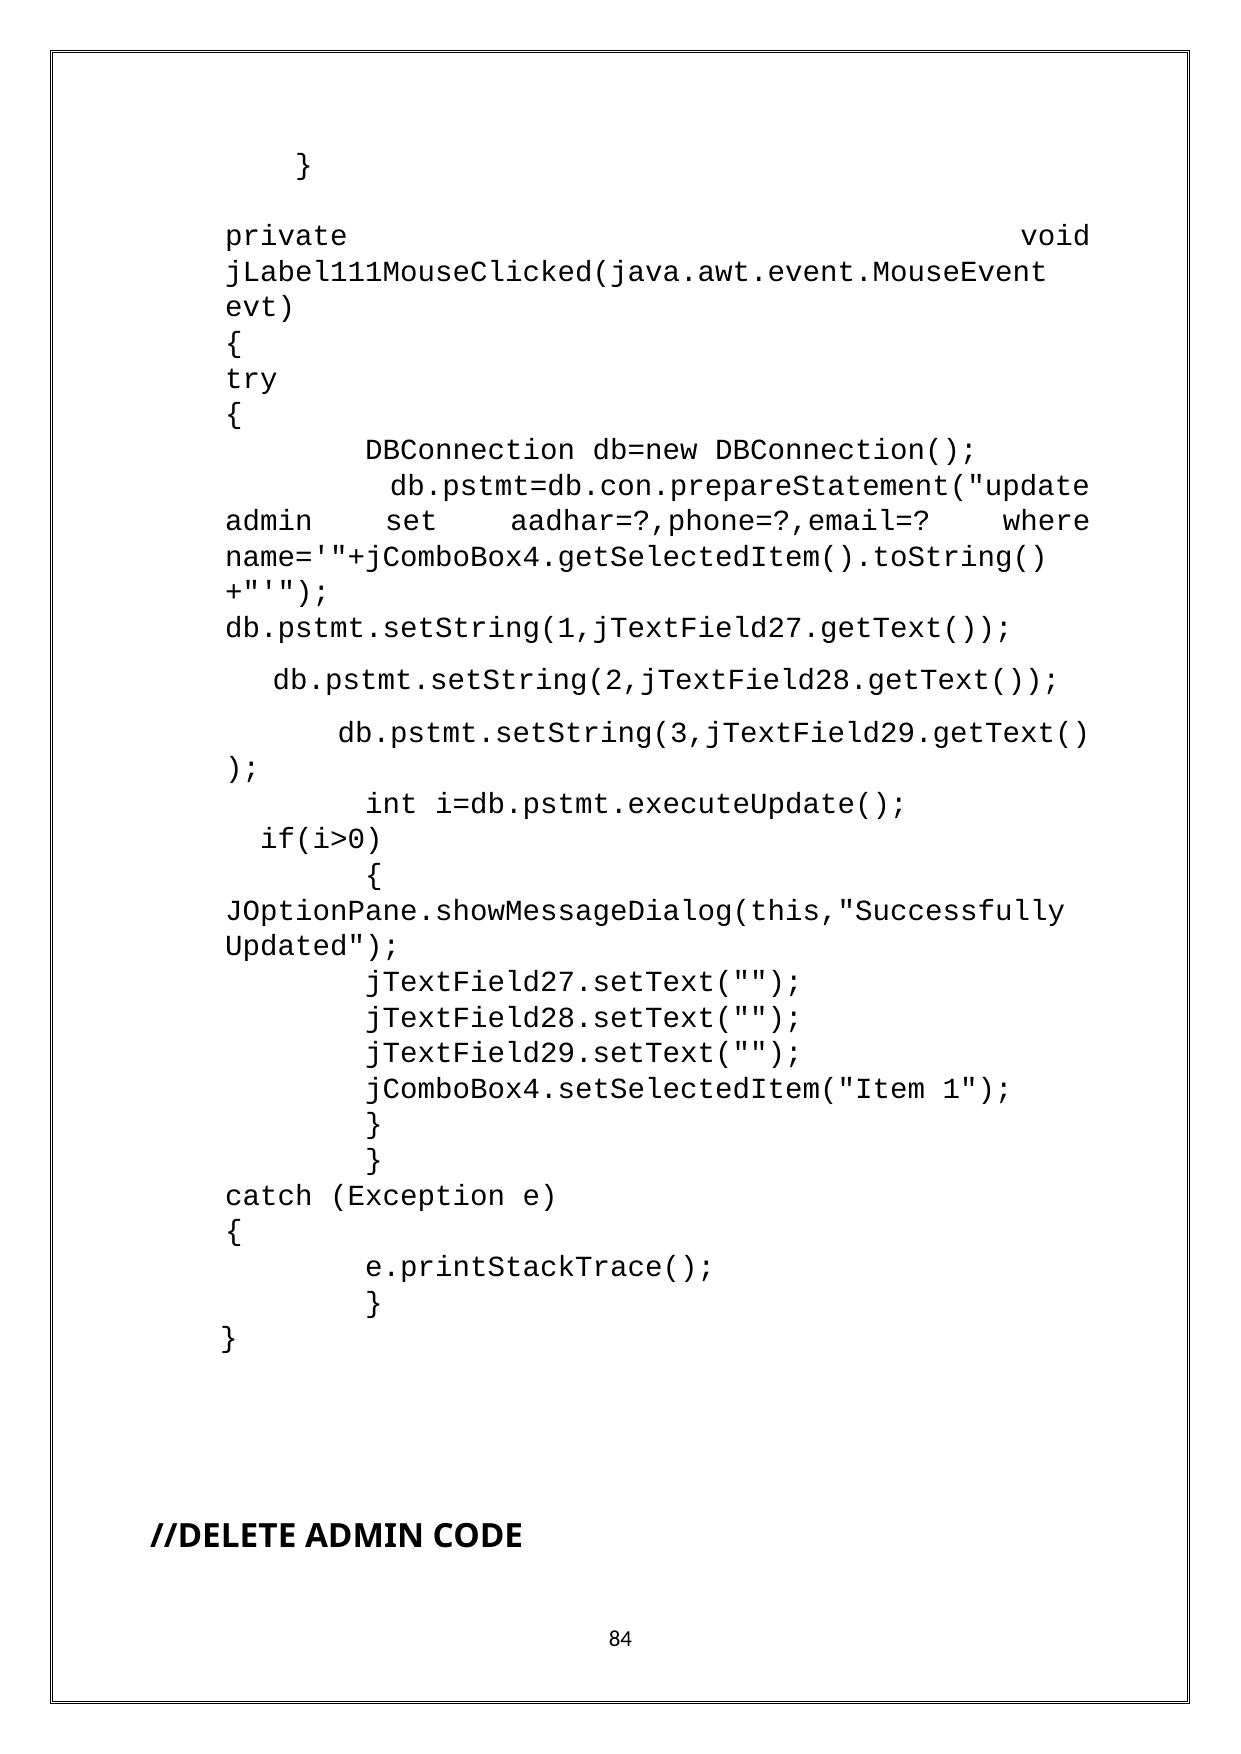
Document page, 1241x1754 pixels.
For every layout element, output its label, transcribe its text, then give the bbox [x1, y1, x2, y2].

list } [225, 1288, 1090, 1321]
list if(i>0) [225, 824, 1090, 858]
list DBConnection db=new DBConnection(); [225, 435, 1090, 468]
list jTextField27.setText(""); [225, 967, 1090, 1000]
list db.pstmt=db.con.prepareStatement("update admin set aadhar=?,phone=?,email=? where name='"+jComboBox4.getSelectedItem().toString()+"'"); db.pstmt.setString(1,jTextField27.getText()); [225, 471, 1090, 646]
list } [225, 1109, 1090, 1143]
text db.pstmt.setString(2,jTextField28.getText()); [150, 665, 1090, 698]
list catch (Exception e) [225, 1181, 1090, 1214]
list } [150, 1323, 1090, 1356]
list { [225, 860, 1090, 893]
list //DELETE ADMIN CODE [150, 1512, 1090, 1557]
list private void jLabel111MouseClicked(java.awt.event.MouseEvent evt) [225, 221, 1090, 326]
list jTextField29.setText(""); [225, 1038, 1090, 1071]
list } [225, 150, 1090, 183]
list } [225, 1145, 1090, 1178]
list e.printStackTrace(); [225, 1252, 1090, 1285]
list jTextField28.setText(""); [225, 1003, 1090, 1036]
list { [225, 1216, 1090, 1249]
list jComboBox4.setSelectedItem("Item 1"); [225, 1074, 1090, 1107]
list JOptionPane.showMessageDialog(this,"Successfully Updated"); [225, 896, 1090, 964]
list { [225, 399, 1090, 432]
list try [225, 364, 1090, 397]
list { [225, 328, 1090, 361]
list int i=db.pstmt.executeUpdate(); [225, 789, 1090, 822]
list db.pstmt.setString(3,jTextField29.getText()); [225, 718, 1090, 786]
